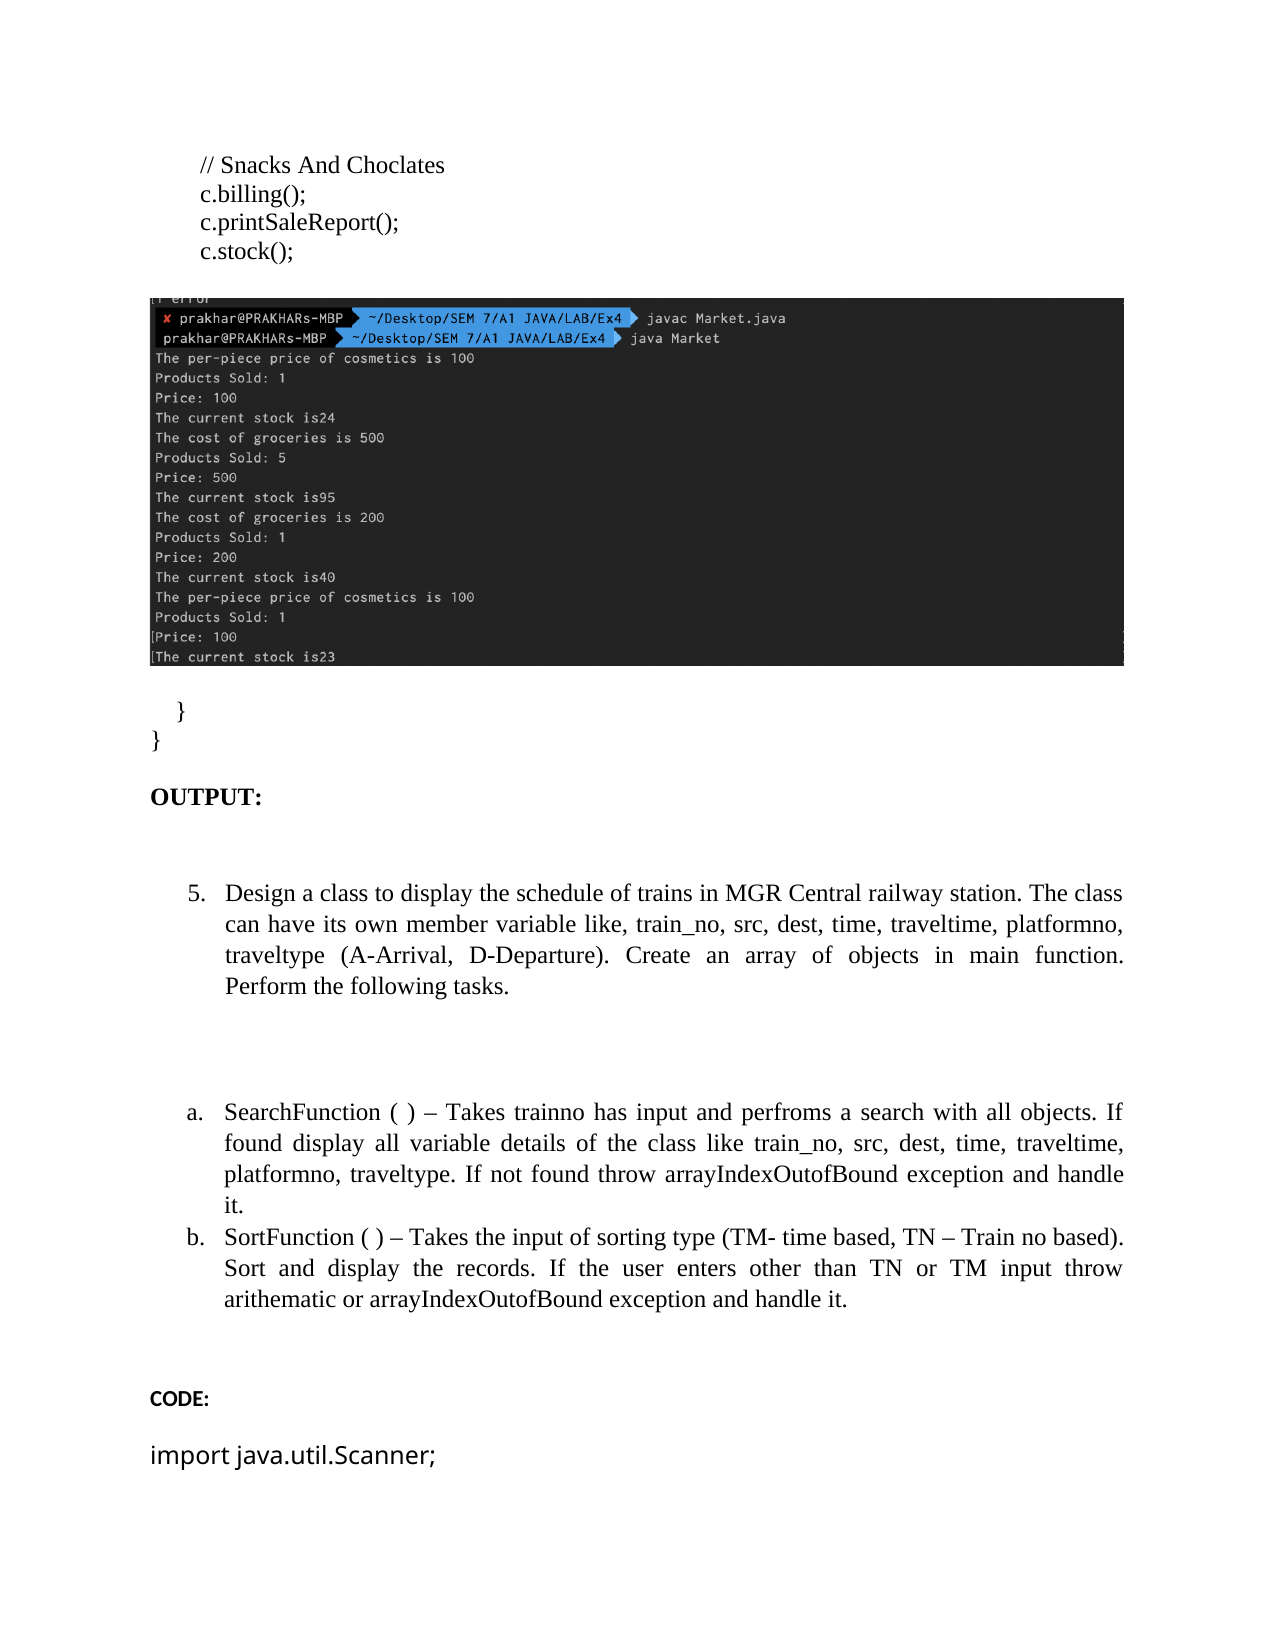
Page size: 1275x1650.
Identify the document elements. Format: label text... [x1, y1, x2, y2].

text OUTPUT: [150, 782, 1125, 811]
list Design a class to display the schedule of trains in MGR Central railway station. The class can have its own member variable like, train_no, src, dest, time, traveltime, platformno, traveltype (A-Arrival, D-Departure). Create an array of objects in main function. Perform the following tasks. [187, 878, 1125, 1031]
text c.stock(); [150, 236, 1125, 265]
picture [148, 298, 1124, 666]
list SortFunction ( ) – Takes the input of sorting type (TM- time based, TN – Train no based). Sort and display the records. If the user enters other than TN or TM input throw arithematic or arrayIndexOutofBound exception and handle it. [186, 1238, 1125, 1329]
text c.printSaleReport(); [150, 207, 1125, 236]
text CODE: [150, 1401, 1125, 1429]
text } [150, 725, 1125, 754]
text c.billing(); [150, 179, 1125, 207]
text // Snacks And Choclates [150, 150, 1125, 179]
list SearchFunction ( ) – Takes trainno has input and perfroms a search with all objects. If found display all variable details of the class like train_no, src, dest, time, traveltime, platformno, traveltype. If not found throw arrayIndexOutofBound exception and handle it. [186, 1097, 1125, 1219]
text import java.util.Scanner; [150, 1454, 1125, 1488]
